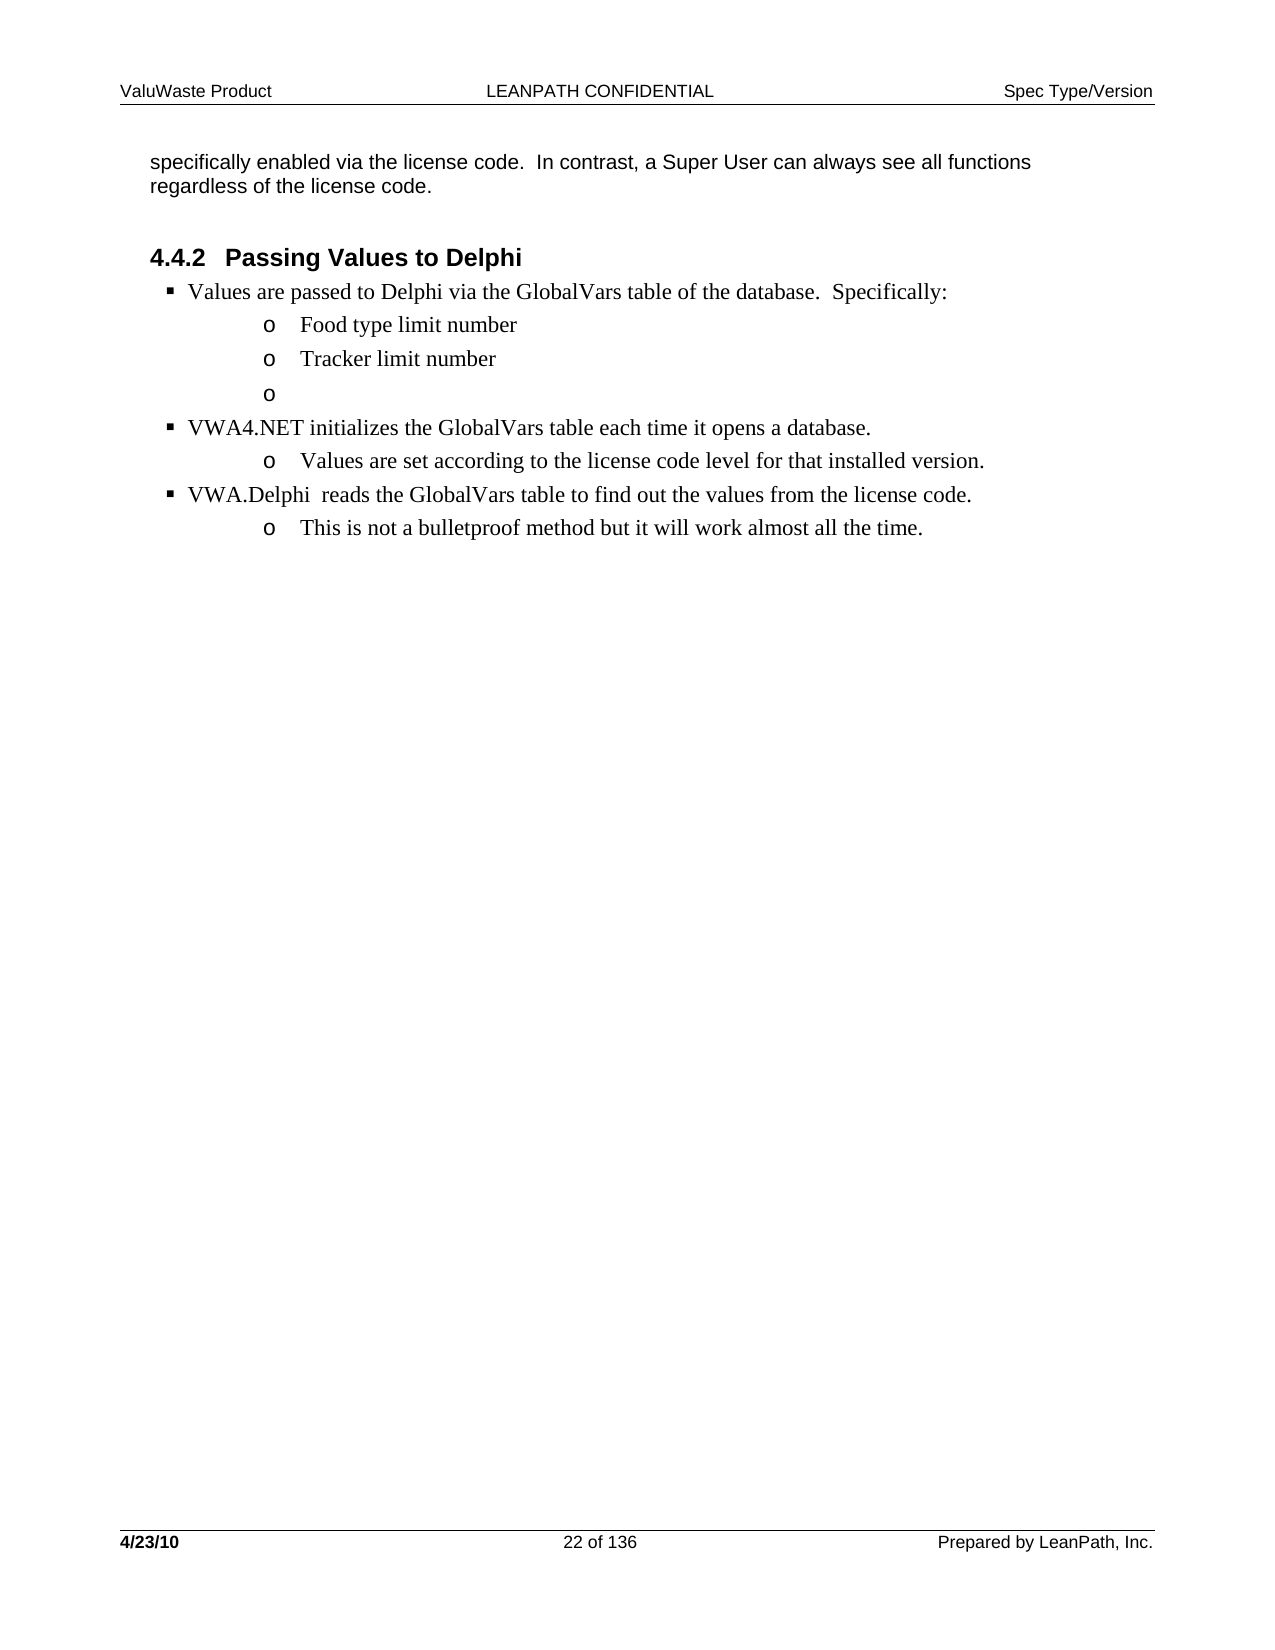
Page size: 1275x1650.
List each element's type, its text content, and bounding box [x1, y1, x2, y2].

list Values are set according to the license code level for that installed version. [262, 447, 1125, 475]
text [150, 150, 1125, 198]
list This is not a bulletproof method but it will work almost all the time. [262, 514, 1125, 542]
list VWA.Delphi reads the GlobalVars table to find out the values from the license code. [165, 481, 1125, 507]
list VWA4.NET initializes the GlobalVars table each time it opens a database. [165, 414, 1125, 440]
list Values are passed to via the GlobalVars table of the database. Specifically: [165, 278, 1125, 304]
subtitle Passing Values to [150, 243, 1125, 272]
list Food type limit number [262, 311, 1125, 339]
list Tracker limit number [262, 345, 1125, 373]
